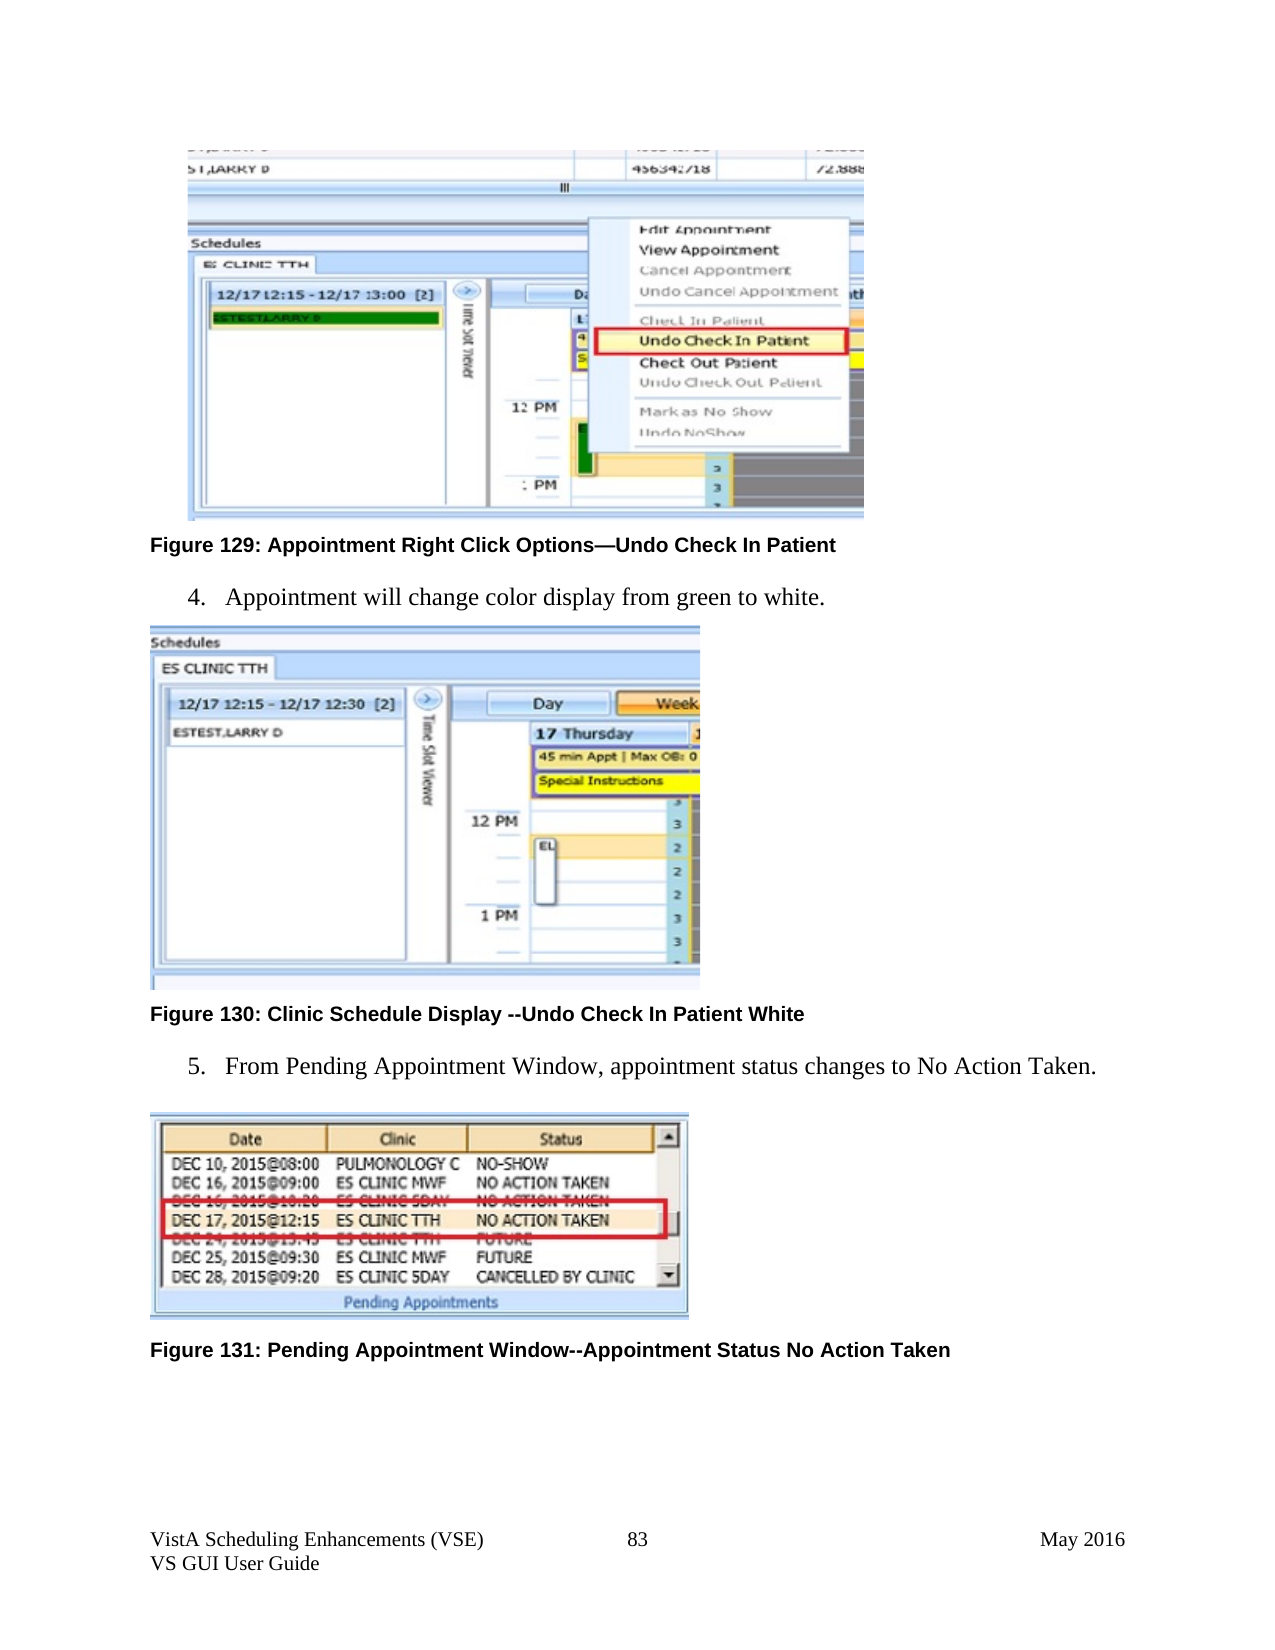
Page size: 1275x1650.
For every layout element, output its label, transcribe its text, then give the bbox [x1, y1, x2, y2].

list From Pending Appointment Window, appointment status changes to No Action Taken. [187, 1051, 1125, 1079]
list Appointment will change color display from green to white. [187, 582, 1125, 611]
picture [187, 150, 864, 521]
picture [150, 1112, 689, 1320]
picture [150, 625, 700, 990]
